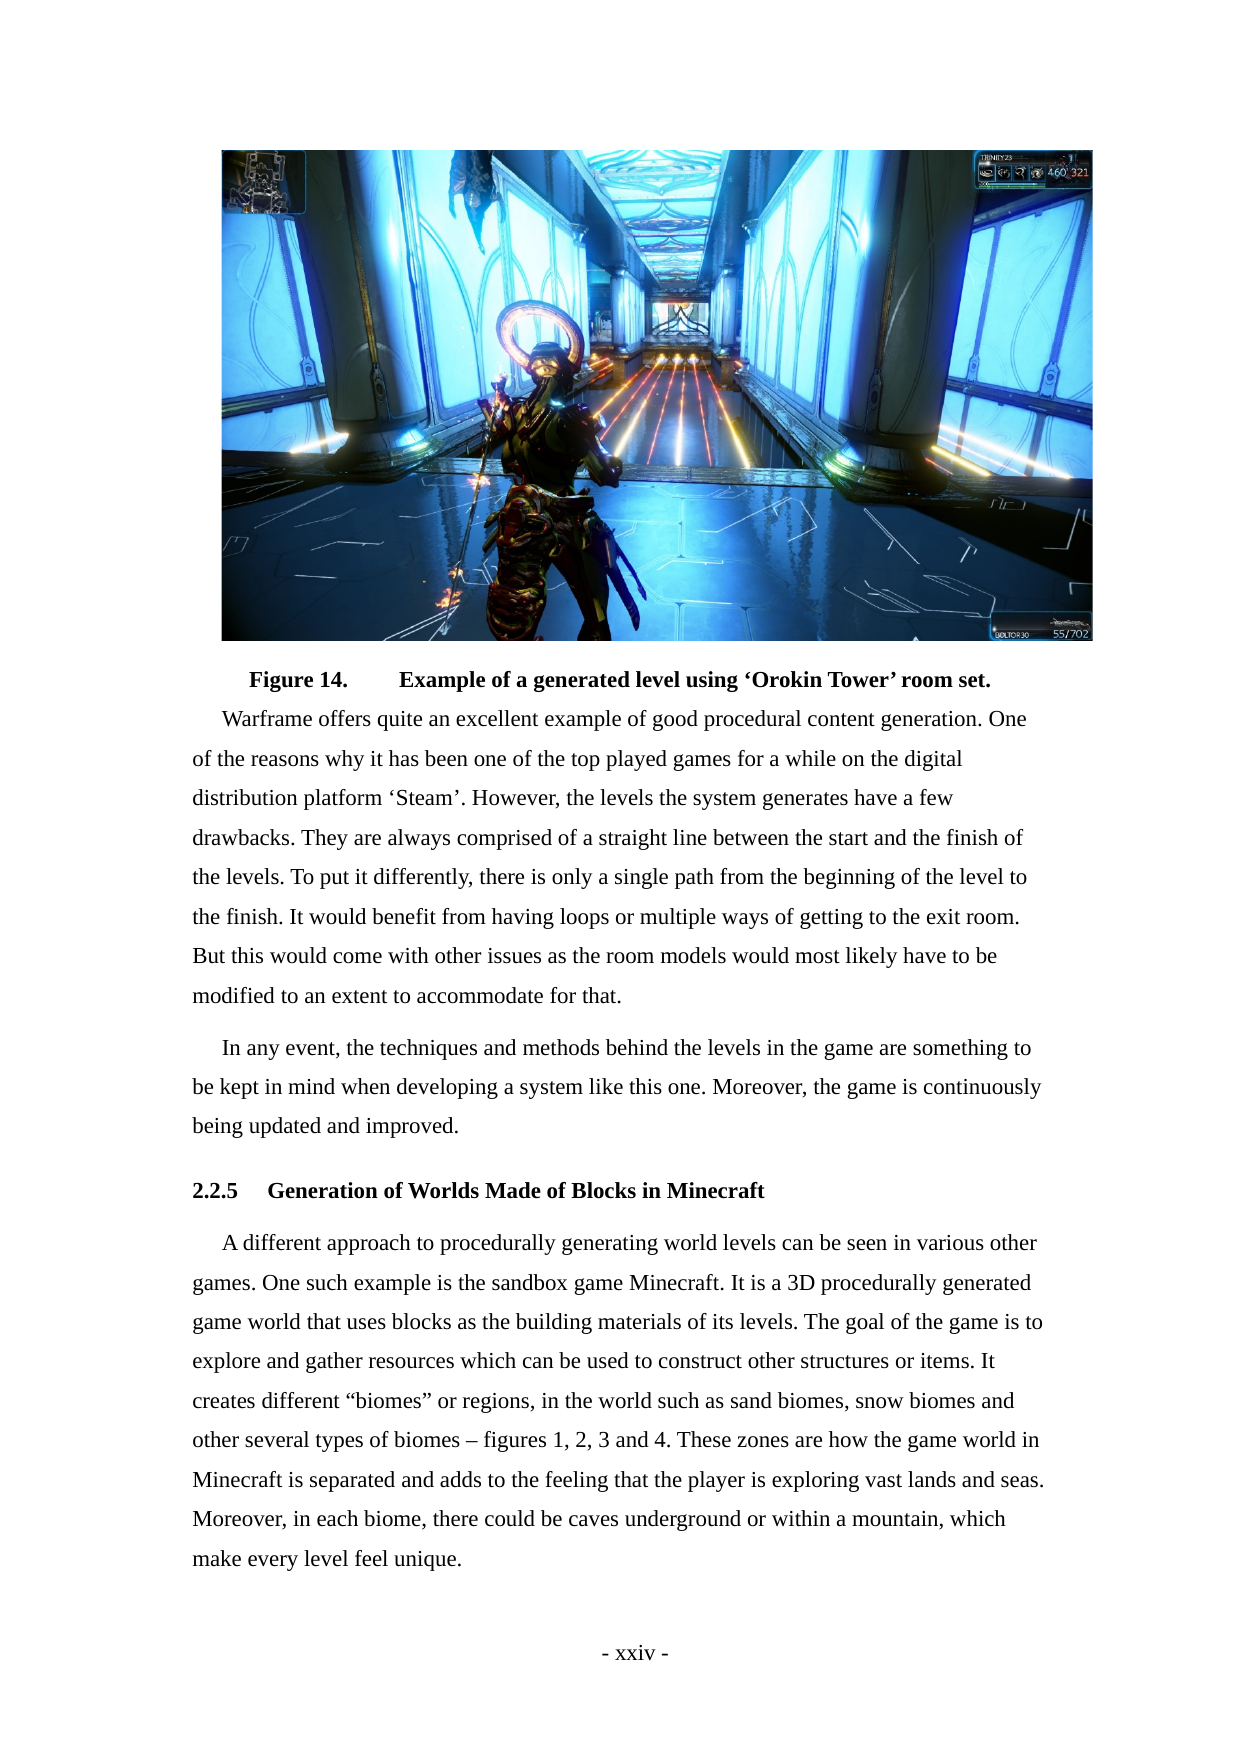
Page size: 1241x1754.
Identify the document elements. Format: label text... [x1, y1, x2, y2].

text A different approach to procedurally generating world levels can be seen in various other games. One such example is the sandbox game Minecraft. It is a 3D procedurally generated game world that uses blocks as the building materials of its levels. The goal of the game is to explore and gather resources which can be used to construct other structures or items. It creates different “biomes” or regions, in the world such as sand biomes, snow biomes and other several types of biomes – figures 1, 2, 3 and 4. These zones are how the game world in Minecraft is separated and adds to the feeling that the player is exploring vast lands and seas. Moreover, in each biome, there could be caves underground or within a mountain, which make every level feel unique. [192, 1229, 1048, 1571]
text Warframe offers quite an excellent example of good procedural content generation. One of the reasons why it has been one of the top played games for a while on the digital distribution platform ‘Steam’. However, the levels the system generates have a few drawbacks. They are always comprised of a straight line between the start and the finish of the levels. To put it differently, there is only a single path from the beginning of the level to the finish. It would benefit from having loops or multiple ways of getting to the exit room. But this would come with other issues as the room models would most likely have to be modified to an extent to accommodate for that. [192, 705, 1048, 1008]
text Example of a generated level using ‘Orokin Tower’ room set. [192, 666, 1048, 692]
subtitle Generation of Worlds Made of Blocks in Minecraft [192, 1177, 1048, 1203]
text In any event, the techniques and methods behind the levels in the game are something to be kept in mind when developing a system like this one. Moreover, the game is continuously being updated and improved. [192, 1034, 1048, 1139]
picture [221, 150, 1093, 641]
